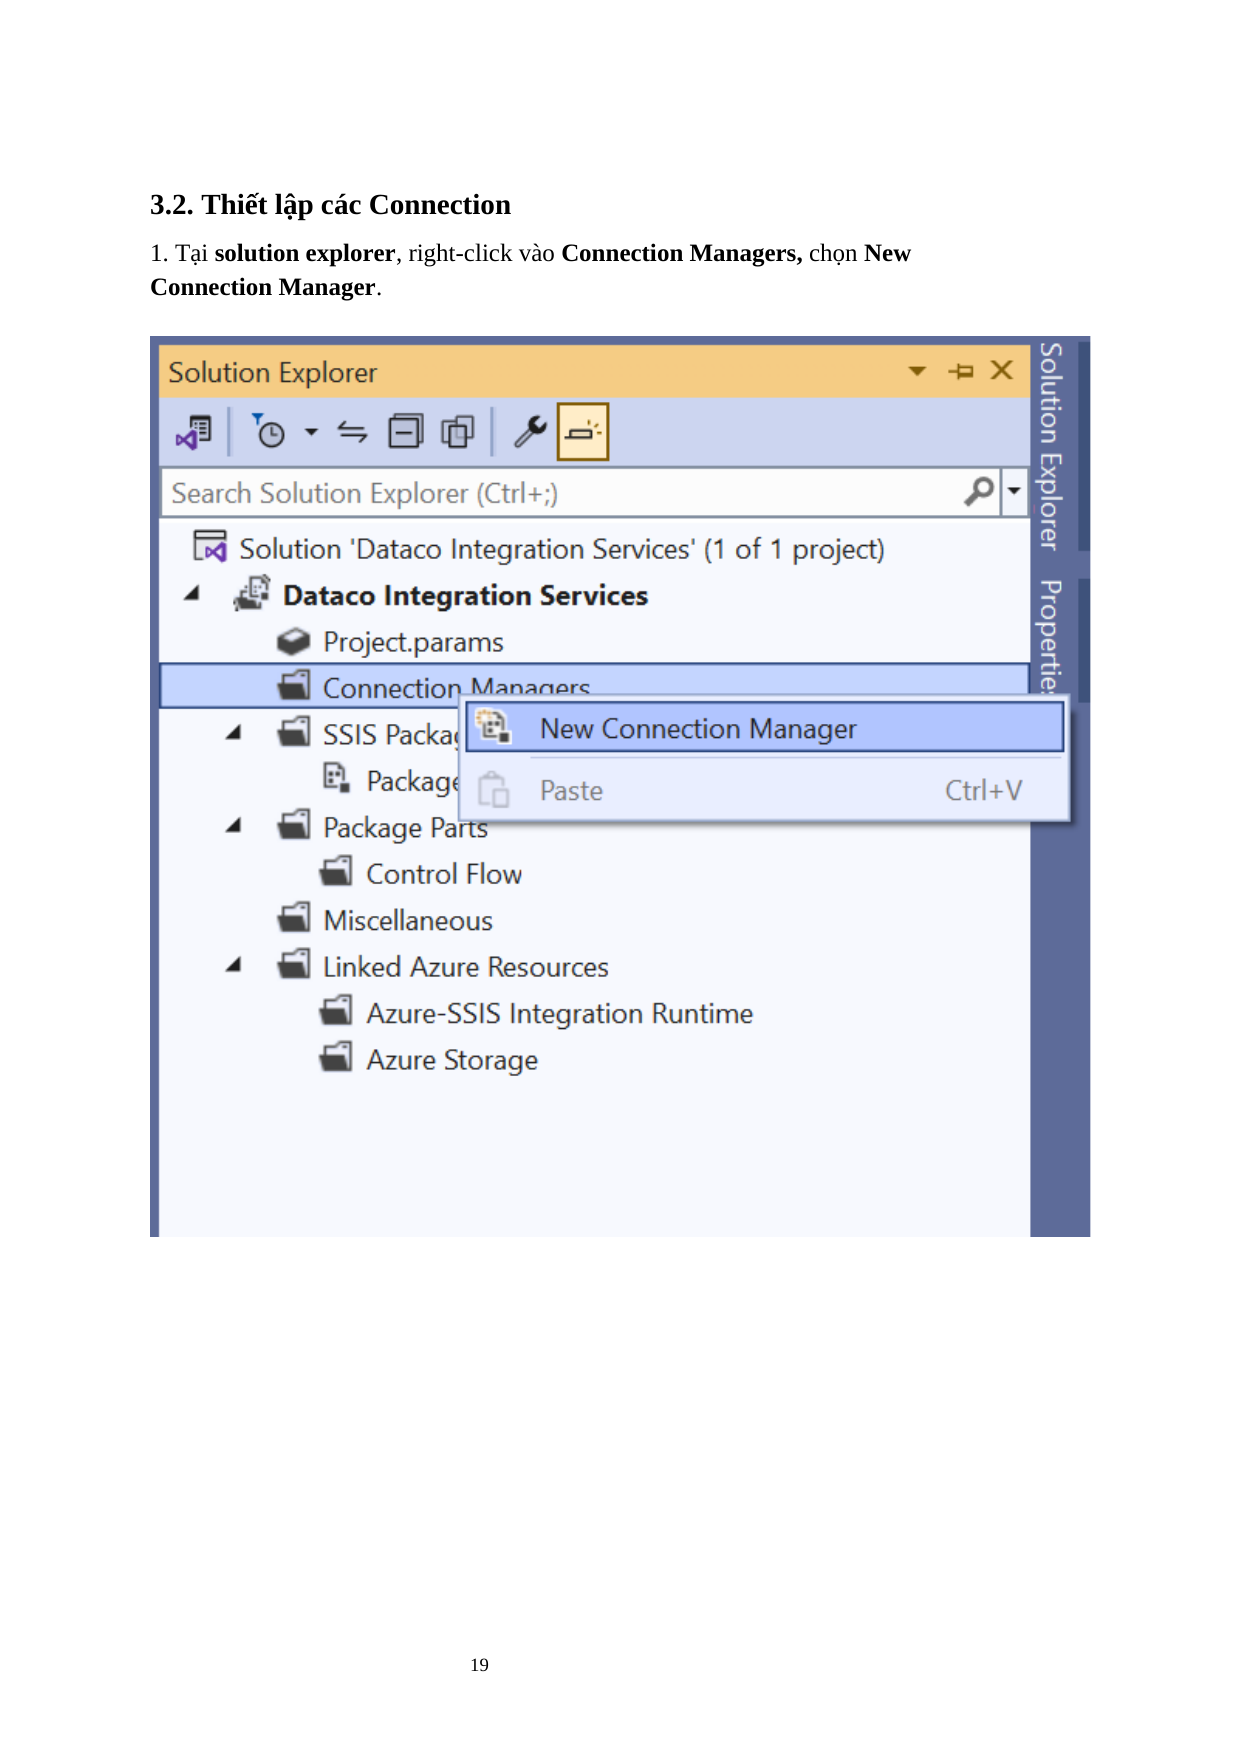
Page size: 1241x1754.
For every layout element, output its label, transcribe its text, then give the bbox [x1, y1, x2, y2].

text Connection Manager. [150, 272, 1090, 300]
text 1. Tại solution explorer, right-click vào Connection Managers, chọn New [150, 238, 1090, 267]
subtitle 3.2. Thiết lập các Connection [150, 187, 1090, 221]
picture [150, 336, 1091, 1237]
